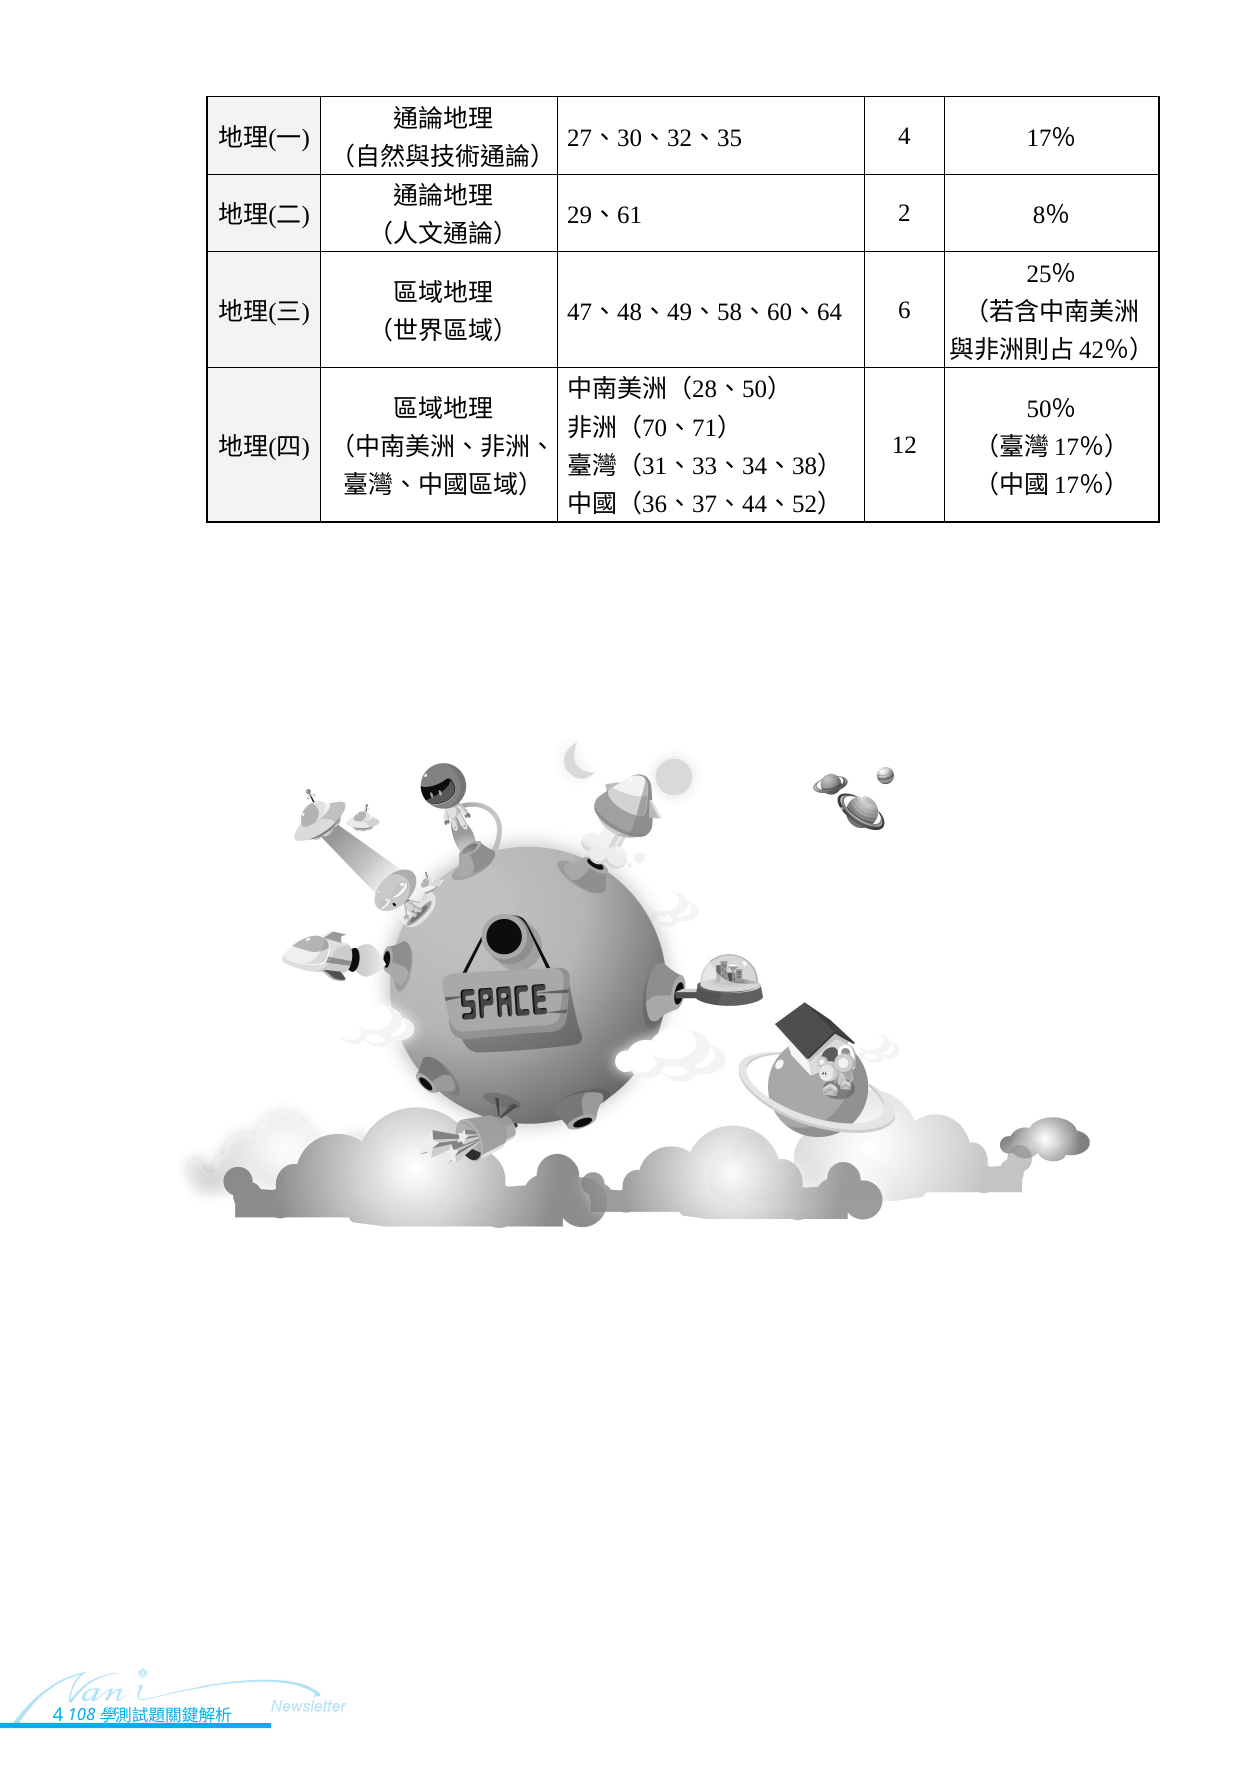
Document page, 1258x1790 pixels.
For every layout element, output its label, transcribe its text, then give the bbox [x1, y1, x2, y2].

table_cell 6 [865, 252, 944, 367]
table_cell 地理(一) [208, 97, 320, 174]
table_cell 25％ （若含中南美洲 與非洲則占42％） [945, 252, 1158, 367]
picture [114, 710, 1165, 1247]
table_cell 區域地理 （世界區域） [321, 252, 557, 367]
table_cell 中南美洲（28、50） 非洲（70、71） 臺灣（31、33、34、38） 中國（36、37、44、52） [558, 368, 864, 521]
table_cell 通論地理 （自然與技術通論） [321, 97, 557, 174]
picture [207, 1716, 222, 1722]
table_cell 12 [865, 368, 944, 521]
table_cell 50％ （臺灣17％） （中國17％） [945, 368, 1158, 521]
table_cell 地理(三) [208, 252, 320, 367]
table_cell 4 [865, 97, 944, 174]
table_cell 17％ [945, 97, 1158, 174]
table_cell 27、30、32、35 [558, 97, 864, 174]
table_cell 地理(二) [208, 175, 320, 251]
table_cell 8％ [945, 175, 1158, 251]
table_cell 地理(四) [208, 368, 320, 521]
picture [12, 1668, 347, 1724]
table_cell 2 [865, 175, 944, 251]
table_cell 47、48、49、58、60、64 [558, 252, 864, 367]
table_cell 通論地理 （人文通論） [321, 175, 557, 251]
table_cell 29、61 [558, 175, 864, 251]
table_cell 區域地理 （中南美洲、非洲、 臺灣、中國區域） [321, 368, 557, 521]
